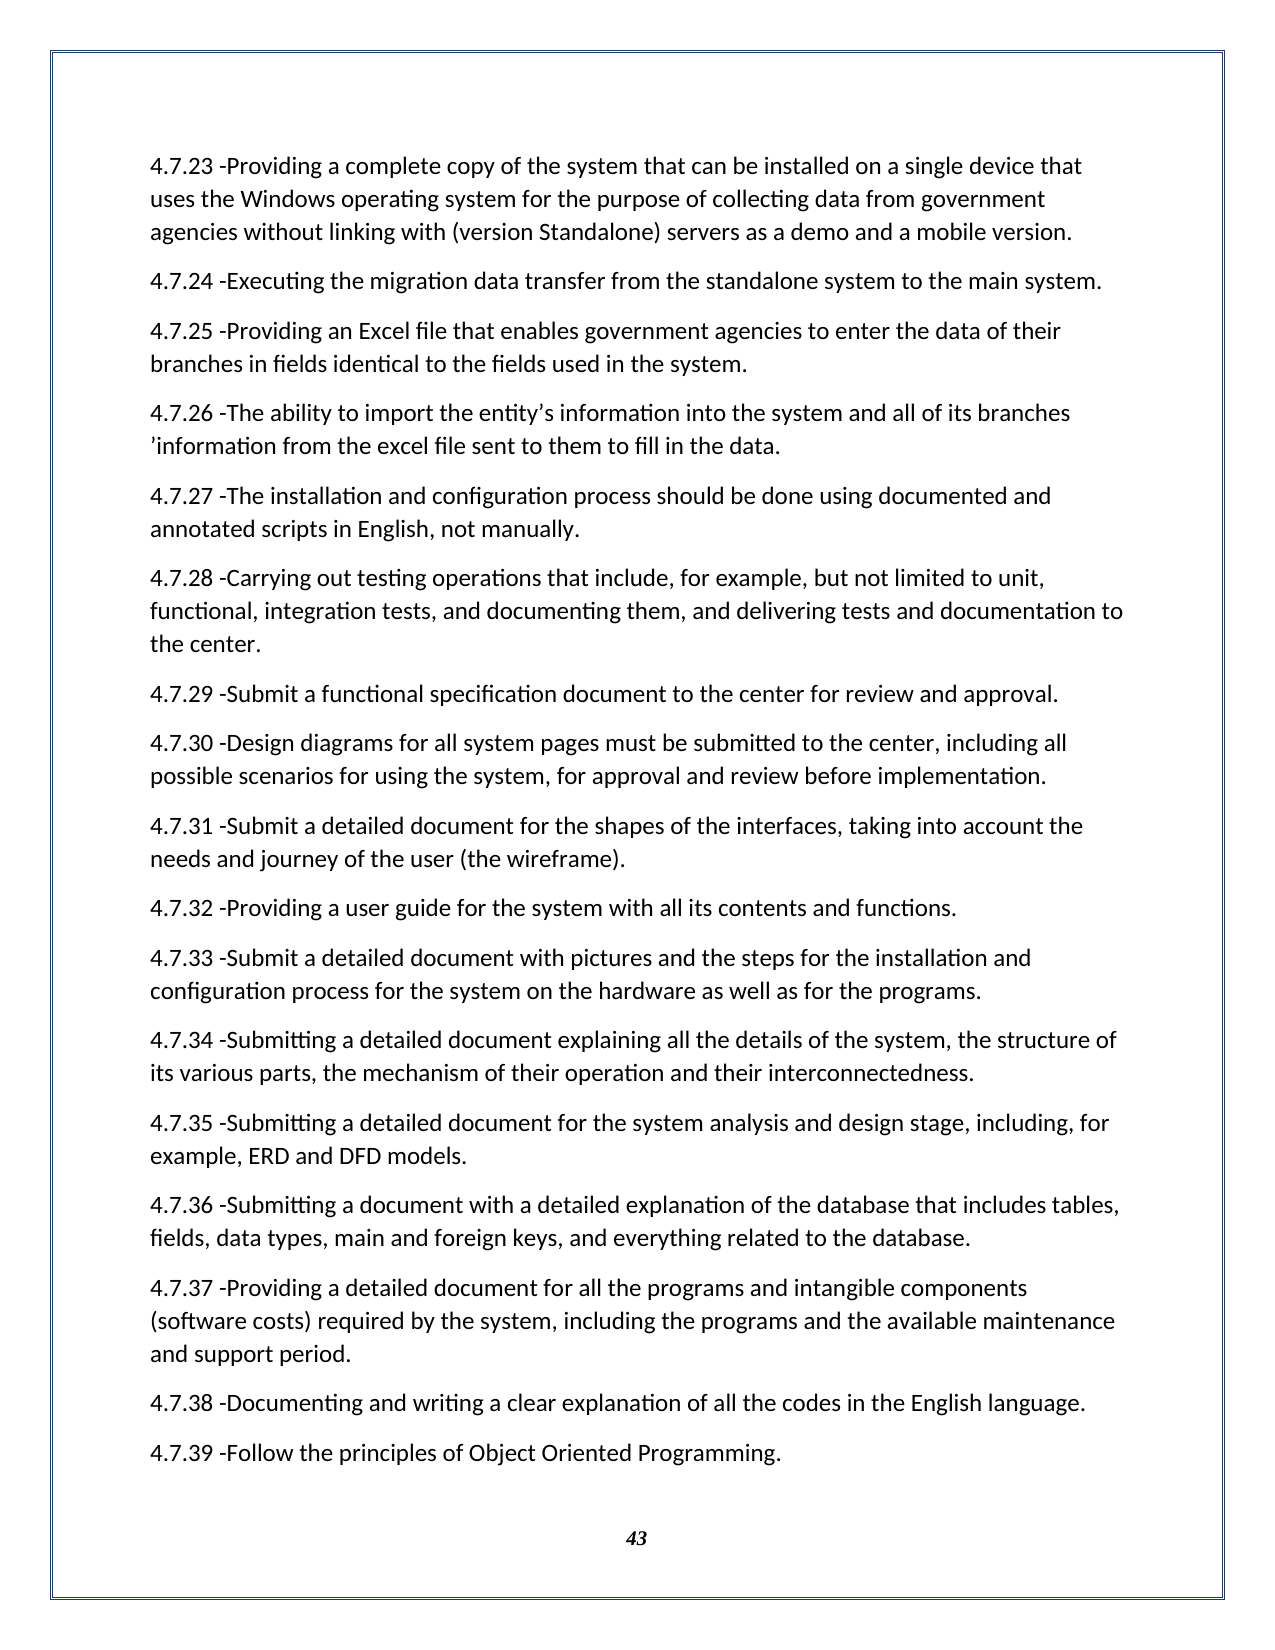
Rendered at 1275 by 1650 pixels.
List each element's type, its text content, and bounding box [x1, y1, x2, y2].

text 4.7.30 -Design diagrams for all system pages must be submitted to the center, including all possible scenarios for using the system, for approval and review before implementation. [150, 727, 1125, 791]
text 4.7.36 -Submitting a document with a detailed explanation of the database that includes tables, fields, data types, main and foreign keys, and everything related to the database. [150, 1189, 1125, 1253]
text 4.7.39 -Follow the principles of Object Oriented Programming. [150, 1437, 1125, 1468]
text 4.7.24 -Executing the migration data transfer from the standalone system to the main system. [150, 265, 1125, 296]
text 4.7.37 -Providing a detailed document for all the programs and intangible components (software costs) required by the system, including the programs and the available maintenance and support period. [150, 1272, 1125, 1368]
text 4.7.29 -Submit a functional specification document to the center for review and approval. [150, 678, 1125, 708]
text 4.7.31 -Submit a detailed document for the shapes of the interfaces, taking into account the needs and journey of the user (the wireframe). [150, 810, 1125, 873]
text 4.7.27 -The installation and configuration process should be done using documented and annotated scripts in English, not manually. [150, 480, 1125, 543]
text 4.7.25 -Providing an Excel file that enables government agencies to enter the data of their branches in fields identical to the fields used in the system. [150, 315, 1125, 378]
text 4.7.28 -Carrying out testing operations that include, for example, but not limited to unit, functional, integration tests, and documenting them, and delivering tests and documentation to the center. [150, 562, 1125, 659]
text 4.7.38 -Documenting and writing a clear explanation of all the codes in the English language. [150, 1387, 1125, 1418]
text 4.7.35 -Submitting a detailed document for the system analysis and design stage, including, for example, ERD and DFD models. [150, 1107, 1125, 1171]
text 4.7.33 -Submit a detailed document with pictures and the steps for the installation and configuration process for the system on the hardware as well as for the programs. [150, 942, 1125, 1006]
text 4.7.34 -Submitting a detailed document explaining all the details of the system, the structure of its various parts, the mechanism of their operation and their interconnectedness. [150, 1024, 1125, 1088]
text 4.7.26 -The ability to import the entity’s information into the system and all of its branches ’information from the excel file sent to them to fill in the data. [150, 397, 1125, 461]
text 4.7.23 -Providing a complete copy of the system that can be installed on a single device that uses the Windows operating system for the purpose of collecting data from government agencies without linking with (version Standalone) servers as a demo and a mobile version. [150, 150, 1125, 246]
text 4.7.32 -Providing a user guide for the system with all its contents and functions. [150, 892, 1125, 923]
